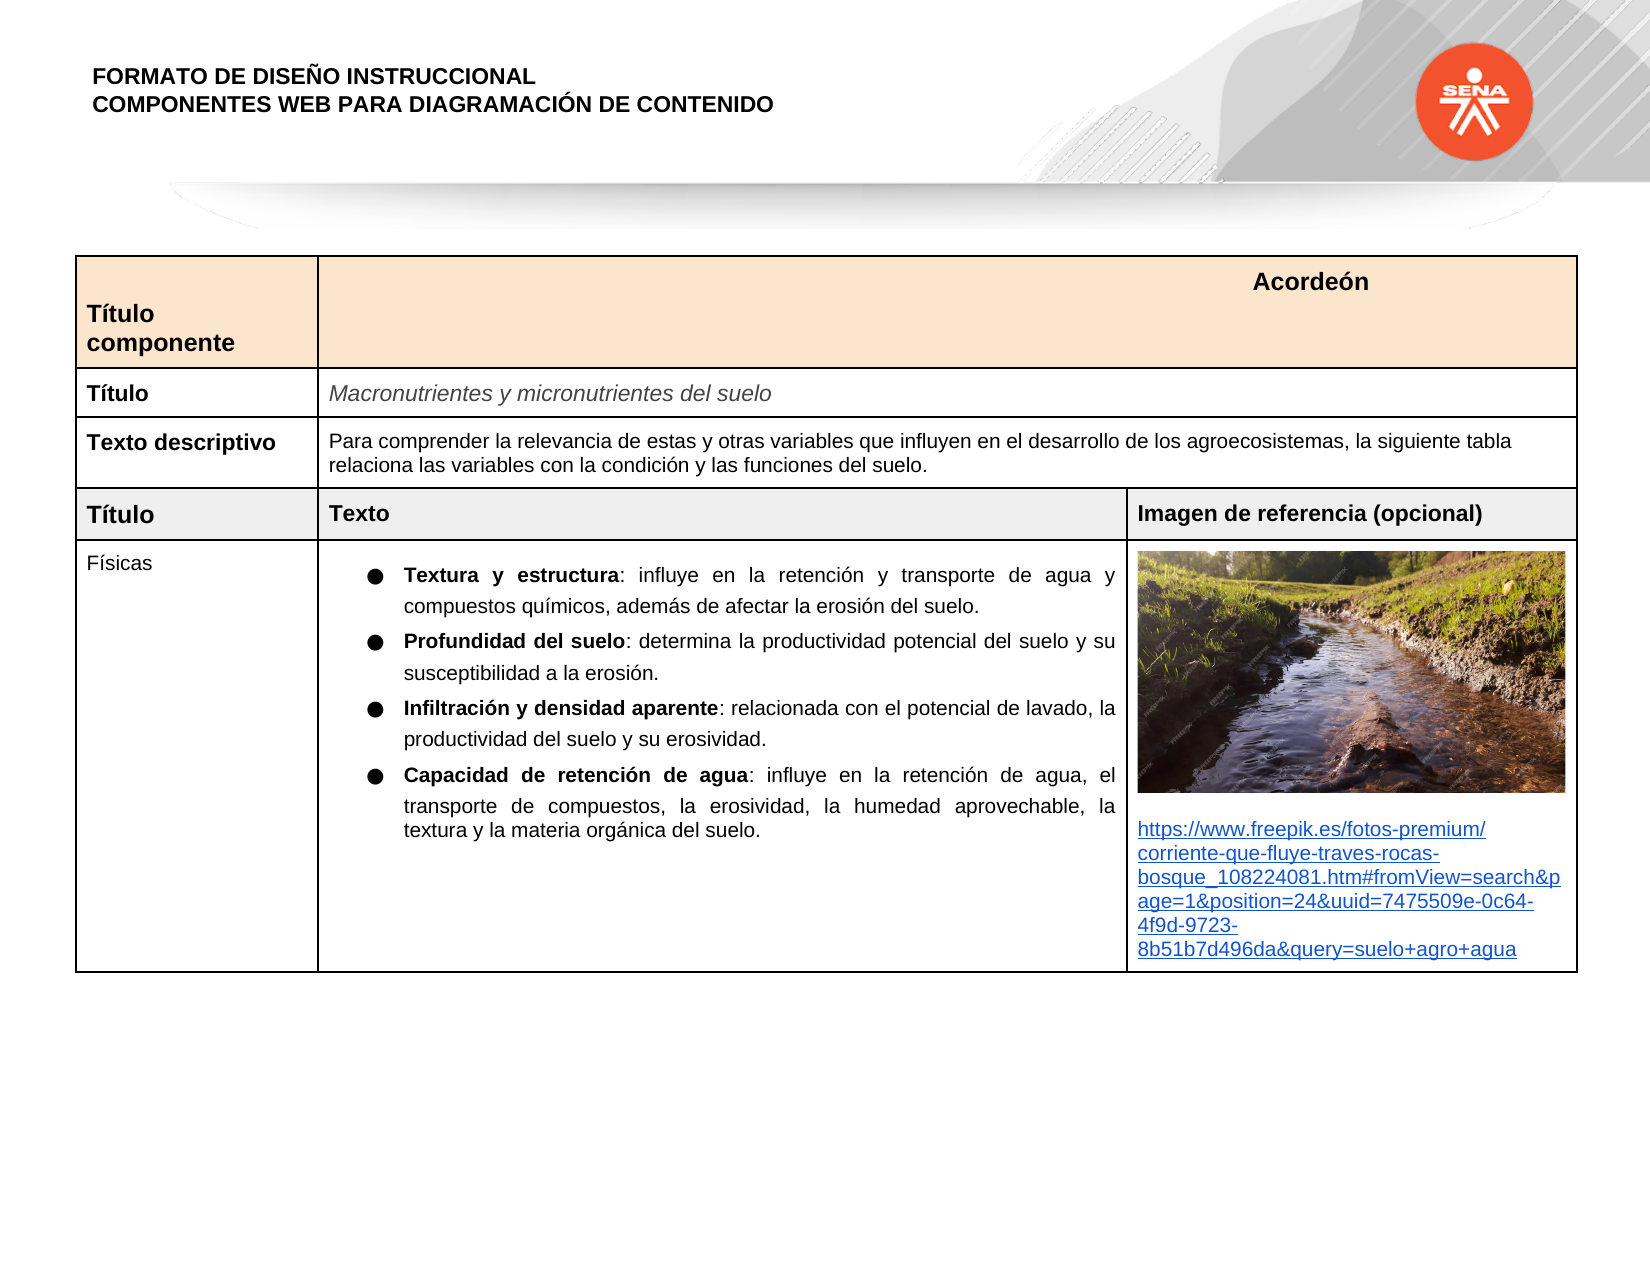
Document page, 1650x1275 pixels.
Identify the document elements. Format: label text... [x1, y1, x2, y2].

table_header Acordeón [319, 257, 1576, 367]
picture [0, 0, 1650, 229]
table_cell https://www.freepik.es/fotos-premium/corriente-que-fluye-traves-rocas-bosque_108224081.htm#fromView=search&page=1&position=24&uuid=7475509e-0c64-4f9d-9723-8b51b7d496da&query=suelo+agro+agua [1128, 541, 1576, 971]
table_cell Macronutrientes y micronutrientes del suelo [319, 369, 1576, 416]
table_cell Físicas [77, 541, 317, 971]
table_cell Textura y estructura: influye en la retención y transporte de agua y compuestos químicos, además de afectar la erosión del suelo. Profundidad del suelo: determina la productividad potencial del suelo y su susceptibilidad a la erosión. Infiltración y densidad aparente: relacionada con el potencial de lavado, la productividad del suelo y su erosividad. Capacidad de retención de agua: influye en la retención de agua, el transporte de compuestos, la erosividad, la humedad aprovechable, la textura y la materia orgánica del suelo. [319, 541, 1126, 971]
table_cell Título [77, 489, 317, 539]
table_cell Texto descriptivo [77, 418, 317, 487]
table_header Título componente [77, 257, 317, 367]
table_cell Imagen de referencia (opcional) [1128, 489, 1576, 539]
table_cell Para comprender la relevancia de estas y otras variables que influyen en el desarrollo de los agroecosistemas, la siguiente tabla relaciona las variables con la condición y las funciones del suelo. [319, 418, 1576, 487]
table_cell Título [77, 369, 317, 416]
picture [1137, 551, 1566, 793]
table_cell Texto [319, 489, 1126, 539]
